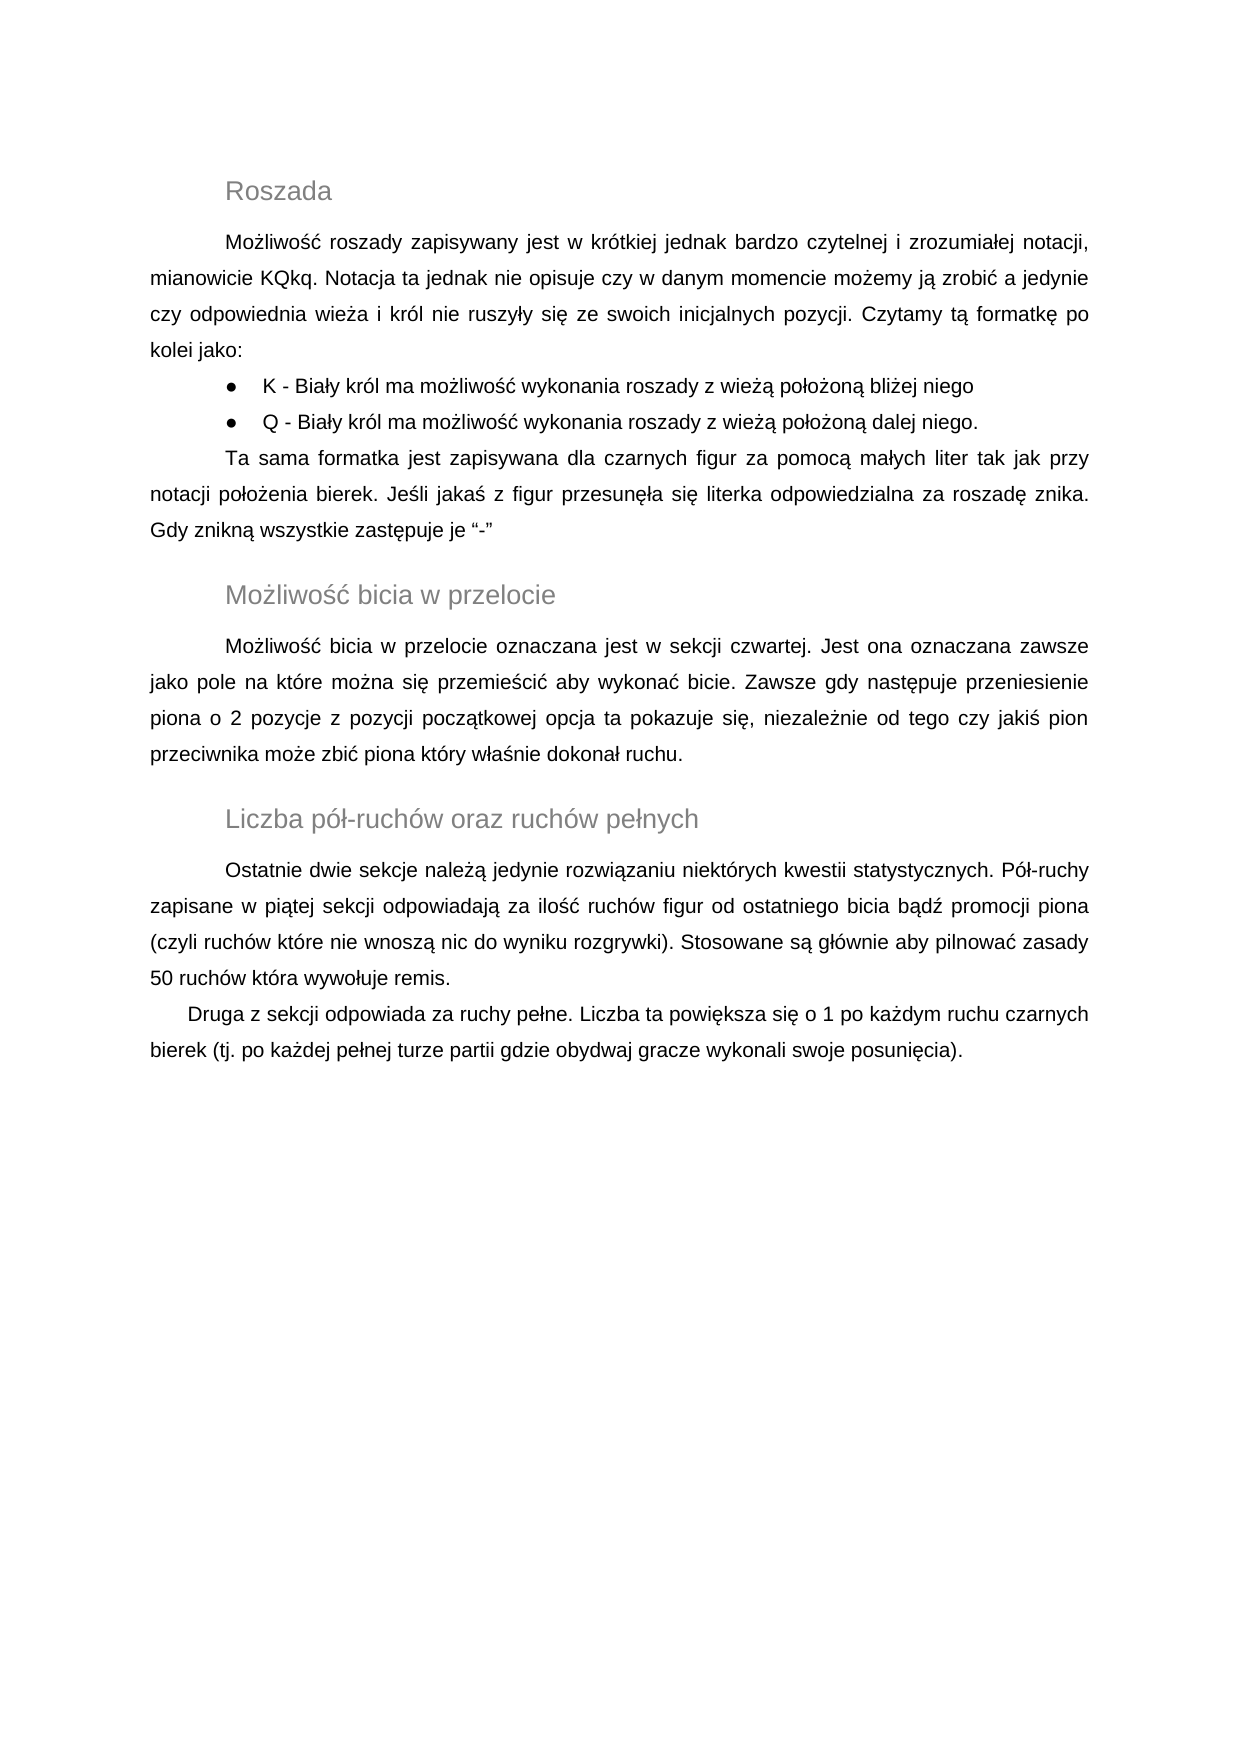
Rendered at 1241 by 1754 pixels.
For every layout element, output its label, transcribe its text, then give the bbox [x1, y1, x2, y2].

subtitle Możliwość bicia w przelocie [150, 579, 1090, 610]
list Q - Biały król ma możliwość wykonania roszady z wieżą położoną dalej niego. [225, 410, 1090, 434]
text Ta sama formatka jest zapisywana dla czarnych figur za pomocą małych liter tak jak przy notacji położenia bierek. Jeśli jakaś z figur przesunęła się literka odpowiedzialna za roszadę znika. Gdy znikną wszystkie zastępuje je “-” [150, 446, 1090, 542]
text Możliwość roszady zapisywany jest w krótkiej jednak bardzo czytelnej i zrozumiałej notacji, mianowicie KQkq. Notacja ta jednak nie opisuje czy w danym momencie możemy ją zrobić a jedynie czy odpowiednia wieża i król nie ruszyły się ze swoich inicjalnych pozycji. Czytamy tą formatkę po kolei jako: [150, 230, 1090, 362]
subtitle Liczba pół-ruchów oraz ruchów pełnych [150, 803, 1090, 834]
text Ostatnie dwie sekcje należą jedynie rozwiązaniu niektórych kwestii statystycznych. Pół-ruchy zapisane w piątej sekcji odpowiadają za ilość ruchów figur od ostatniego bicia bądź promocji piona (czyli ruchów które nie wnoszą nic do wyniku rozgrywki). Stosowane są głównie aby pilnować zasady 50 ruchów która wywołuje remis. [150, 858, 1090, 989]
subtitle Roszada [150, 175, 1090, 206]
list K - Biały król ma możliwość wykonania roszady z wieżą położoną bliżej niego [225, 374, 1090, 398]
text Druga z sekcji odpowiada za ruchy pełne. Liczba ta powiększa się o 1 po każdym ruchu czarnych bierek (tj. po każdej pełnej turze partii gdzie obydwaj gracze wykonali swoje posunięcia). [150, 1002, 1090, 1061]
text Możliwość bicia w przelocie oznaczana jest w sekcji czwartej. Jest ona oznaczana zawsze jako pole na które można się przemieścić aby wykonać bicie. Zawsze gdy następuje przeniesienie piona o 2 pozycje z pozycji początkowej opcja ta pokazuje się, niezależnie od tego czy jakiś pion przeciwnika może zbić piona który właśnie dokonał ruchu. [150, 634, 1090, 766]
